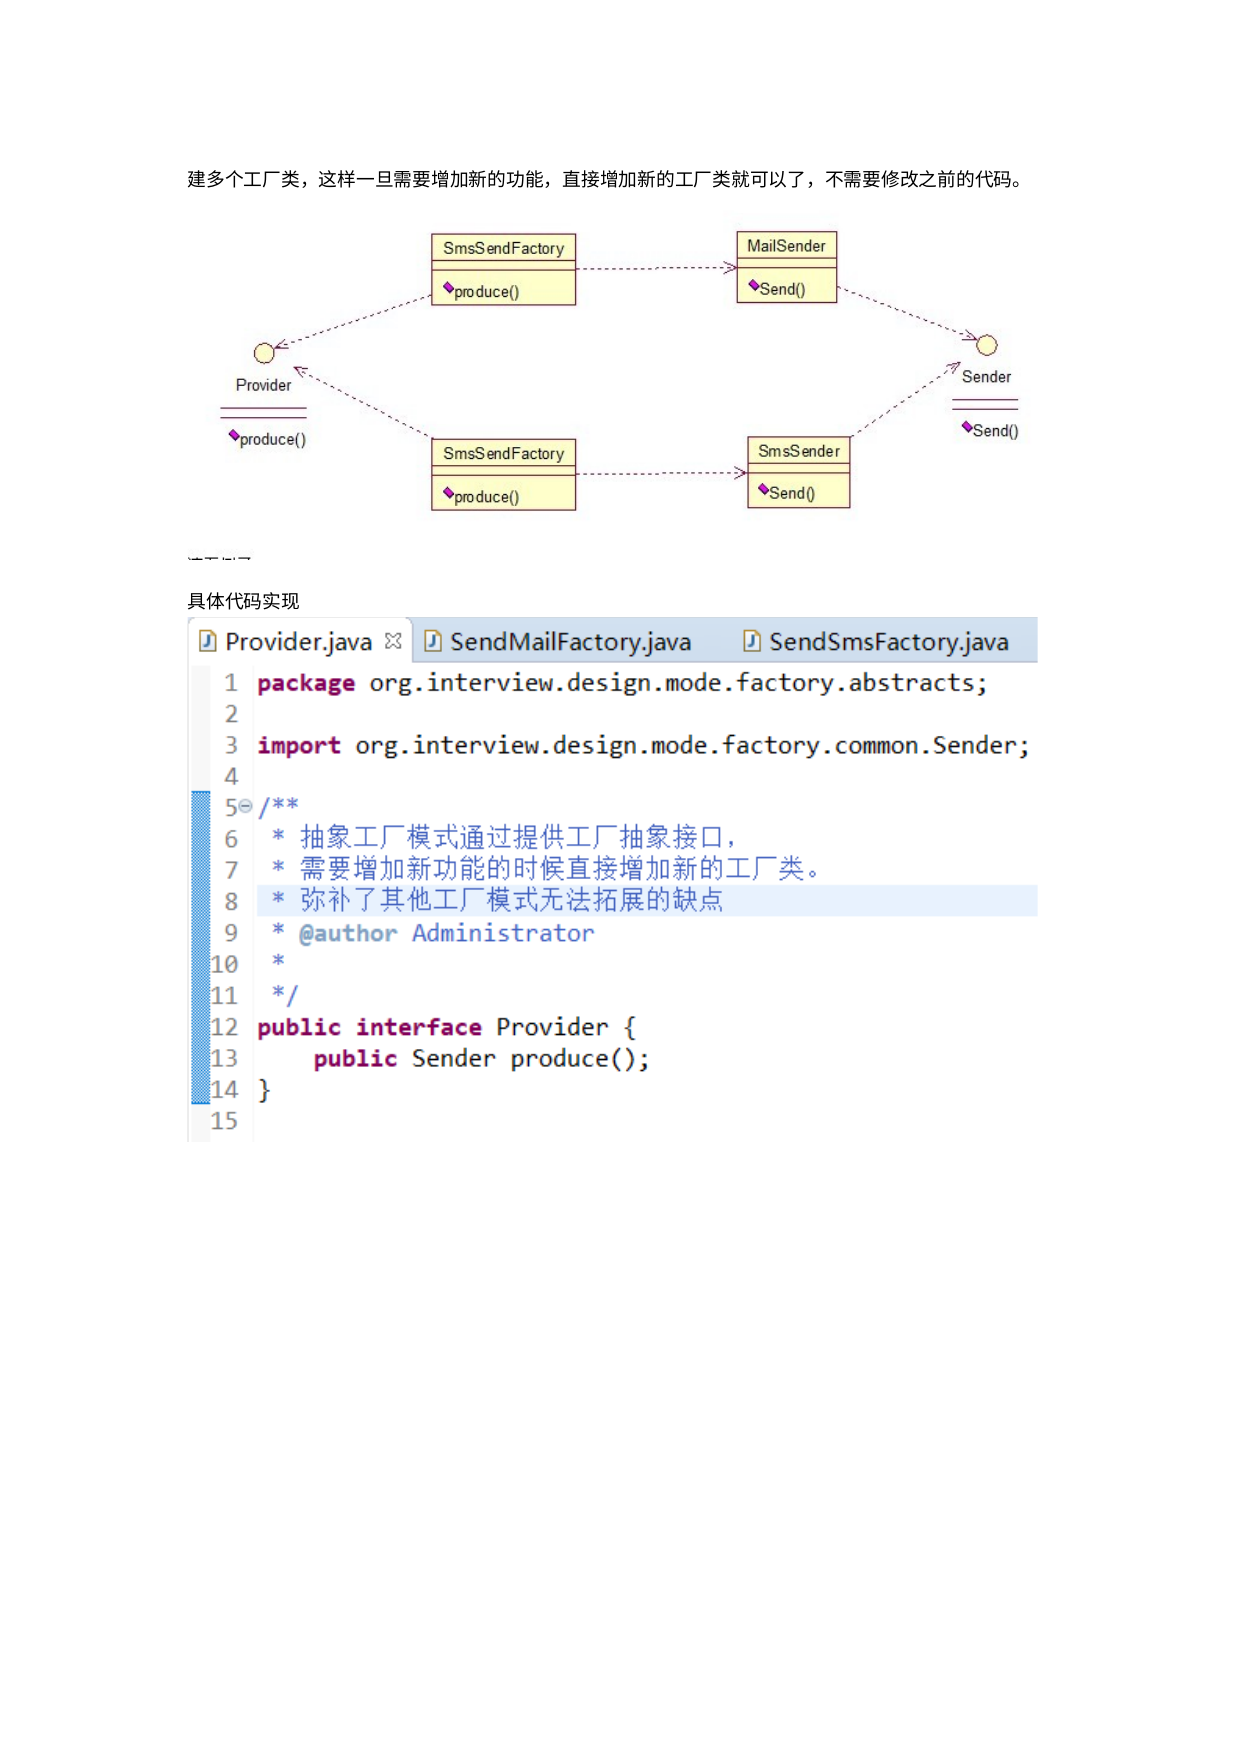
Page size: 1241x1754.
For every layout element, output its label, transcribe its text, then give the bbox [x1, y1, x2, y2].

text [187, 162, 1053, 194]
picture [187, 617, 1038, 1142]
picture [187, 194, 1053, 560]
text 具体代码实现 [187, 584, 1053, 617]
